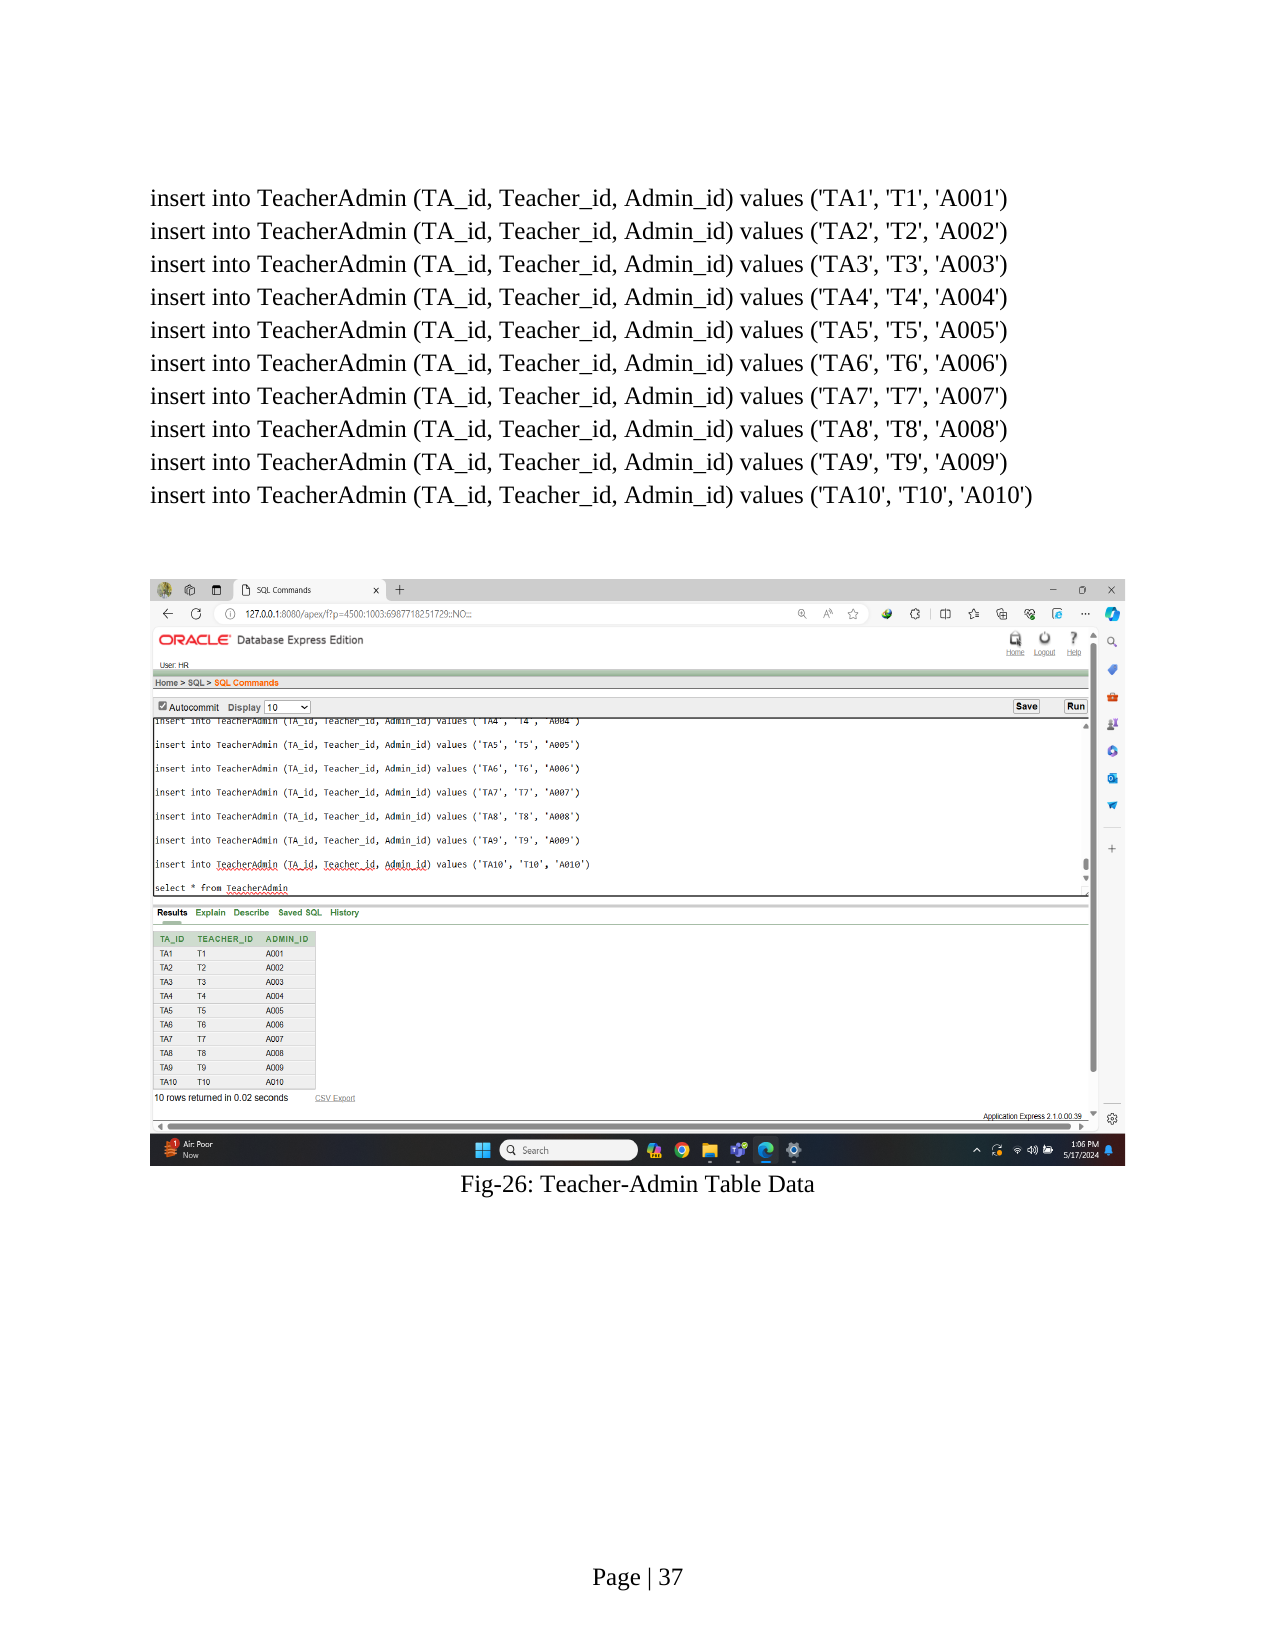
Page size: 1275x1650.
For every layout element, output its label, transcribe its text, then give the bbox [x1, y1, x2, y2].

text insert into TeacherAdmin (TA_id, Teacher_id, Admin_id) values ('TA2', 'T2', 'A002') [150, 216, 1125, 245]
text insert into TeacherAdmin (TA_id, Teacher_id, Admin_id) values ('TA4', 'T4', 'A004') [150, 282, 1125, 311]
text insert into TeacherAdmin (TA_id, Teacher_id, Admin_id) values ('TA3', 'T3', 'A003') [150, 249, 1125, 278]
text insert into TeacherAdmin (TA_id, Teacher_id, Admin_id) values ('TA6', 'T6', 'A006') [150, 348, 1125, 377]
text insert into TeacherAdmin (TA_id, Teacher_id, Admin_id) values ('TA8', 'T8', 'A008') [150, 414, 1125, 443]
text Fig-26: Teacher-Admin Table Data [150, 1166, 1125, 1198]
text insert into TeacherAdmin (TA_id, Teacher_id, Admin_id) values ('TA10', 'T10', 'A010') [150, 480, 1125, 509]
picture [150, 579, 1125, 1166]
text insert into TeacherAdmin (TA_id, Teacher_id, Admin_id) values ('TA7', 'T7', 'A007') [150, 381, 1125, 410]
text insert into TeacherAdmin (TA_id, Teacher_id, Admin_id) values ('TA9', 'T9', 'A009') [150, 447, 1125, 476]
text insert into TeacherAdmin (TA_id, Teacher_id, Admin_id) values ('TA5', 'T5', 'A005') [150, 315, 1125, 344]
text insert into TeacherAdmin (TA_id, Teacher_id, Admin_id) values ('TA1', 'T1', 'A001') [150, 183, 1125, 212]
